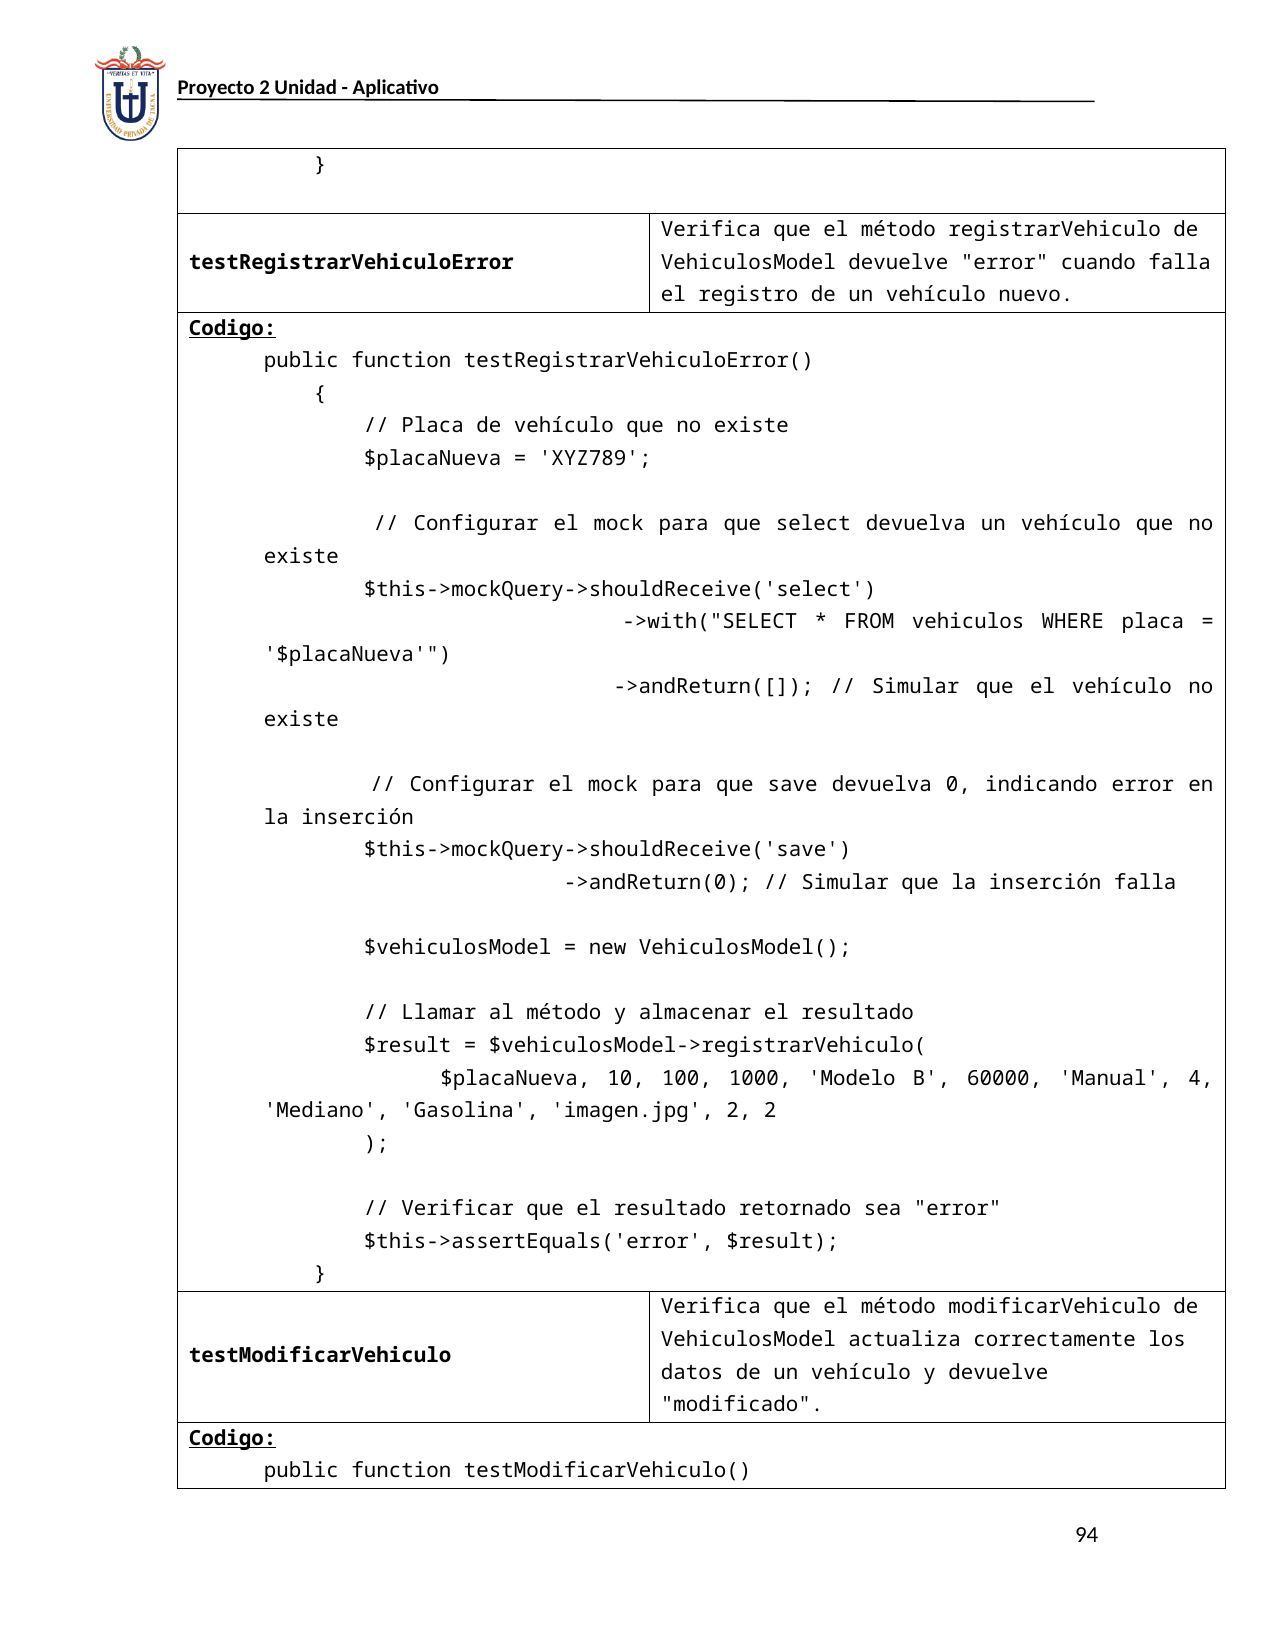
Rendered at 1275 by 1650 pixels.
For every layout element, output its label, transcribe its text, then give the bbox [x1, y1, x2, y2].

table_cell testModificarVehiculo [178, 1292, 649, 1422]
table_cell Codigo: public function testRegistrarVehiculoError() { // Placa de vehículo que no existe $placaNueva = 'XYZ789'; // Configurar el mock para que select devuelva un vehículo que no existe $this->mockQuery->shouldReceive('select') ->with("SELECT * FROM vehiculos WHERE placa = '$placaNueva'") ->andReturn([]); // Simular que el vehículo no existe // Configurar el mock para que save devuelva 0, indicando error en la inserción $this->mockQuery->shouldReceive('save') ->andReturn(0); // Simular que la inserción falla $vehiculosModel = new VehiculosModel(); // Llamar al método y almacenar el resultado $result = $vehiculosModel->registrarVehiculo( $placaNueva, 10, 100, 1000, 'Modelo B', 60000, 'Manual', 4, 'Mediano', 'Gasolina', 'imagen.jpg', 2, 2 ); // Verificar que el resultado retornado sea "error" $this->assertEquals('error', $result); } [178, 313, 1225, 1291]
picture [94, 45, 166, 141]
table_cell testRegistrarVehiculoError [178, 214, 649, 312]
table_cell Verifica que el método modificarVehiculo de VehiculosModel actualiza correctamente los datos de un vehículo y devuelve "modificado". [650, 1292, 1225, 1422]
table_cell Verifica que el método registrarVehiculo de VehiculosModel devuelve "error" cuando falla el registro de un vehículo nuevo. [650, 214, 1225, 312]
